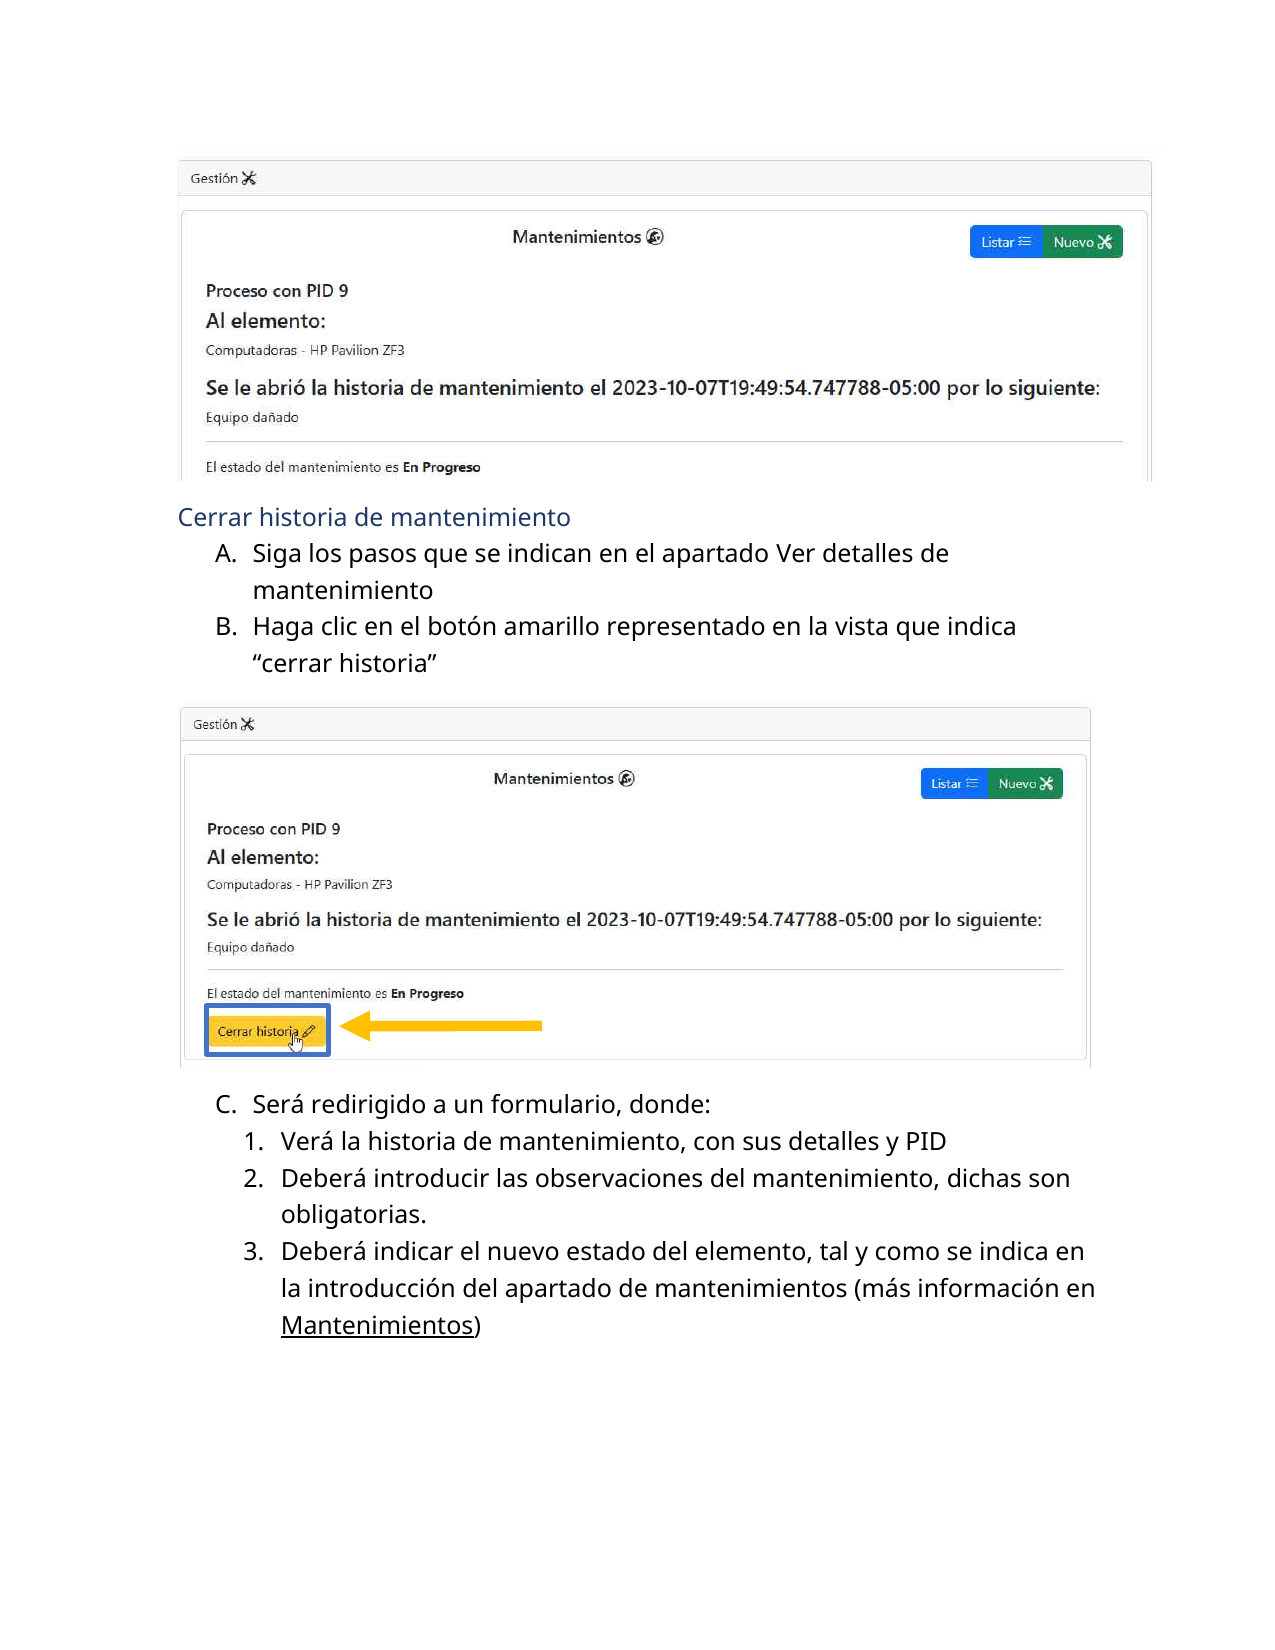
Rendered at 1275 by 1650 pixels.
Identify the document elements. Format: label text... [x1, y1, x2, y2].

list Verá la historia de mantenimiento, con sus detalles y PID [243, 1124, 1098, 1158]
picture [177, 699, 1116, 1068]
list Deberá indicar el nuevo estado del elemento, tal y como se indica en la introducción del apartado de mantenimientos (más información en Mantenimientos) [243, 1234, 1098, 1342]
subtitle Cerrar historia de mantenimiento [177, 499, 1098, 533]
list Deberá introducir las observaciones del mantenimiento, dichas son obligatorias. [243, 1160, 1098, 1231]
picture [177, 147, 1170, 481]
list Será redirigido a un formulario, donde: [215, 1087, 1098, 1121]
list Siga los pasos que se indican en el apartado Ver detalles de mantenimiento [215, 536, 1098, 606]
list Haga clic en el botón amarillo representado en la vista que indica “cerrar historia” [215, 609, 1098, 680]
